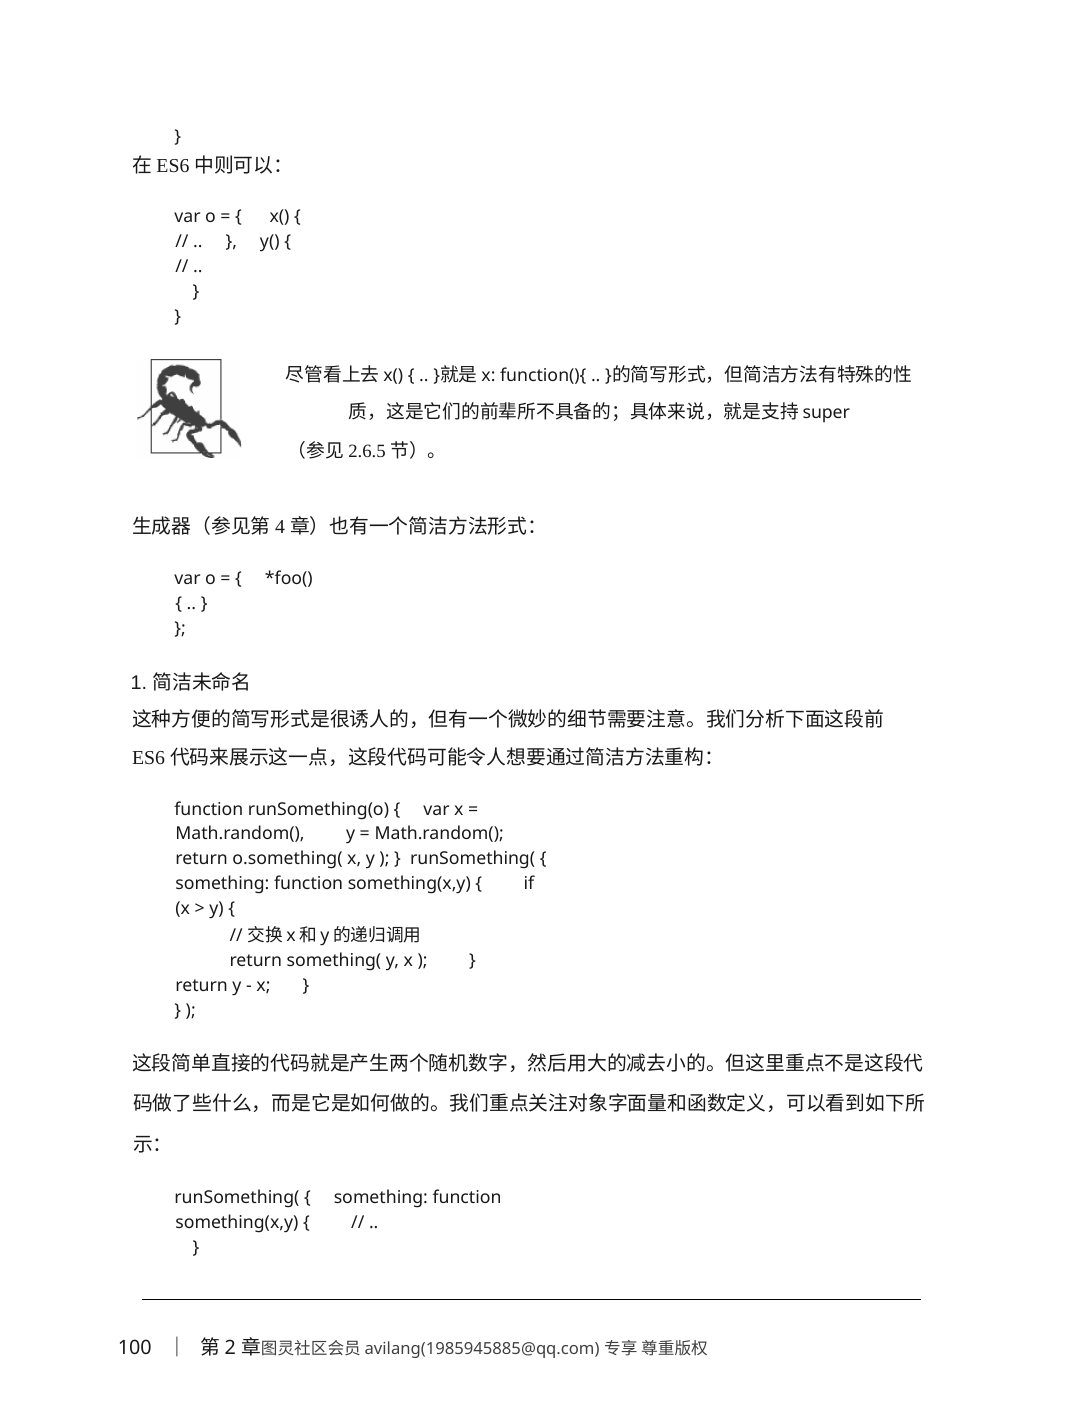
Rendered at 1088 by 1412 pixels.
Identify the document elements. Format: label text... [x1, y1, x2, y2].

text 这段简单直接的代码就是产生两个随机数字，然后用大的减去小的。但这里重点不是这段代码做了些什么，而是它是如何做的。我们重点关注对象字面量和函数定义，可以看到如下所示： [132, 1047, 932, 1157]
text return something( y, x ); } return y - x; } [174, 947, 523, 996]
text ES6 代码来展示这一点，这段代码可能令人想要通过简洁方法重构： [132, 742, 932, 770]
text } [174, 1234, 744, 1258]
picture [137, 359, 242, 458]
text 在 ES6 中则可以： [132, 149, 932, 178]
text // 交换x和y的递归调用 [174, 921, 744, 946]
text （参见 2.6.5 节）。 [159, 435, 911, 462]
text } [174, 304, 744, 328]
text 尽管看上去x() { .. }就是x: function(){ .. }的简写形式，但简洁方法有特殊的性质，这是它们的前辈所不具备的；具体来说，就是支持super [242, 359, 919, 424]
text var o = { *foo() { .. } [174, 566, 346, 614]
text } [174, 124, 744, 148]
text } [174, 278, 744, 303]
text } ); [174, 998, 744, 1022]
text 生成器（参见第 4 章）也有一个简洁方法形式： [132, 511, 932, 539]
text function runSomething(o) { var x = Math.random(), y = Math.random(); return o.something( x, y ); } runSomething( { something: function something(x,y) { if (x > y) { [174, 796, 549, 919]
text }; [174, 616, 744, 640]
text runSomething( { something: function something(x,y) { // .. [174, 1184, 549, 1233]
text 这种方便的简写形式是很诱人的，但有一个微妙的细节需要注意。我们分析下面这段前 [132, 703, 932, 732]
text var o = { x() { // .. }, y() { // .. [174, 203, 311, 277]
text 1. 简洁未命名 [130, 666, 932, 695]
